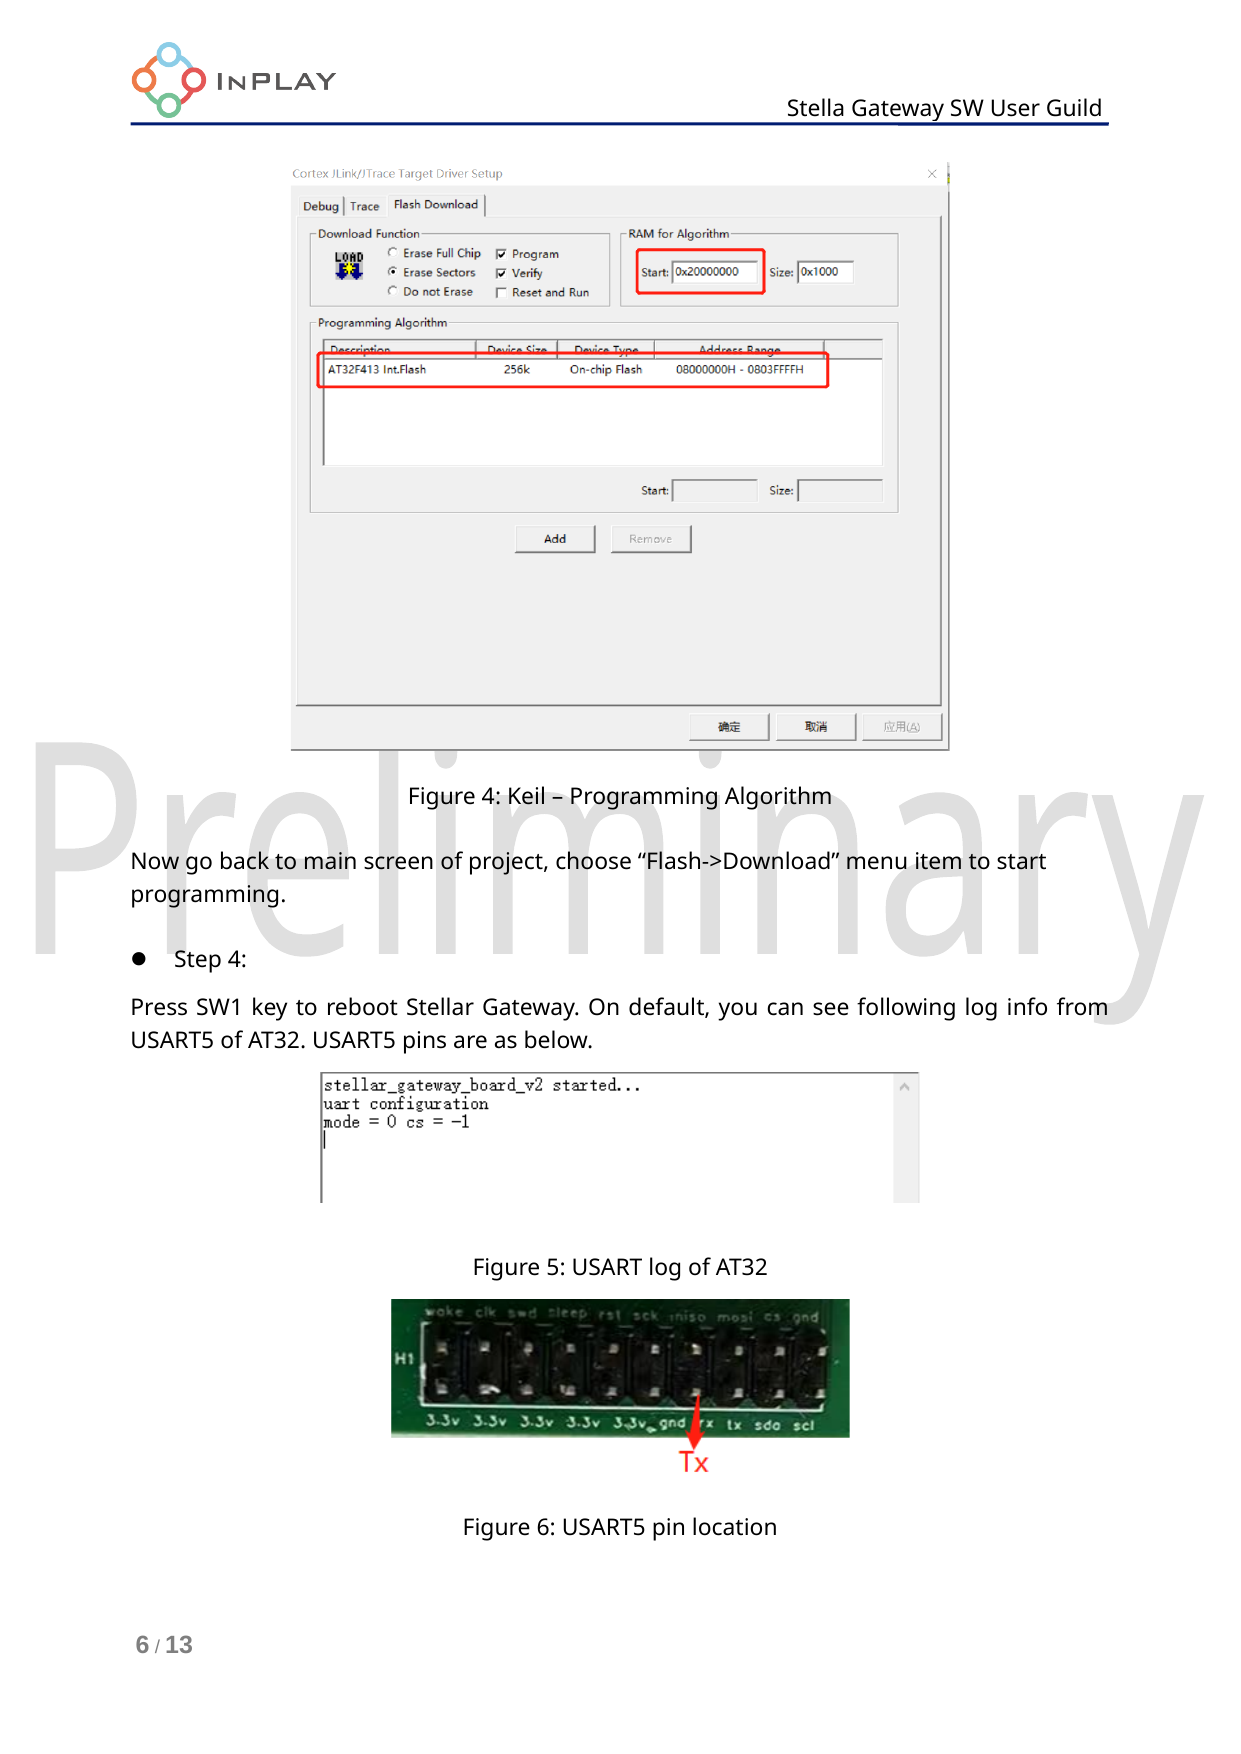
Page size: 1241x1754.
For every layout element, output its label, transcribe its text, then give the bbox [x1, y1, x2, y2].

text Now go back to main screen of project, choose “Flash->Download” menu item to start programming. [130, 844, 1110, 909]
picture [128, 41, 340, 119]
list Step 4: [130, 942, 1110, 974]
picture [290, 162, 950, 751]
list Press SW1 key to reboot Stellar Gateway. On default, you can see following log info from USART5 of AT32. USART5 pins are as below. [130, 991, 1110, 1056]
list Figure 6: USART5 pin location [130, 1511, 1110, 1543]
picture [390, 1299, 850, 1493]
text Figure 4: Keil – Programming Algorithm [130, 779, 1110, 812]
picture [320, 1072, 920, 1203]
list Figure 5: USART log of AT32 [130, 1251, 1110, 1283]
